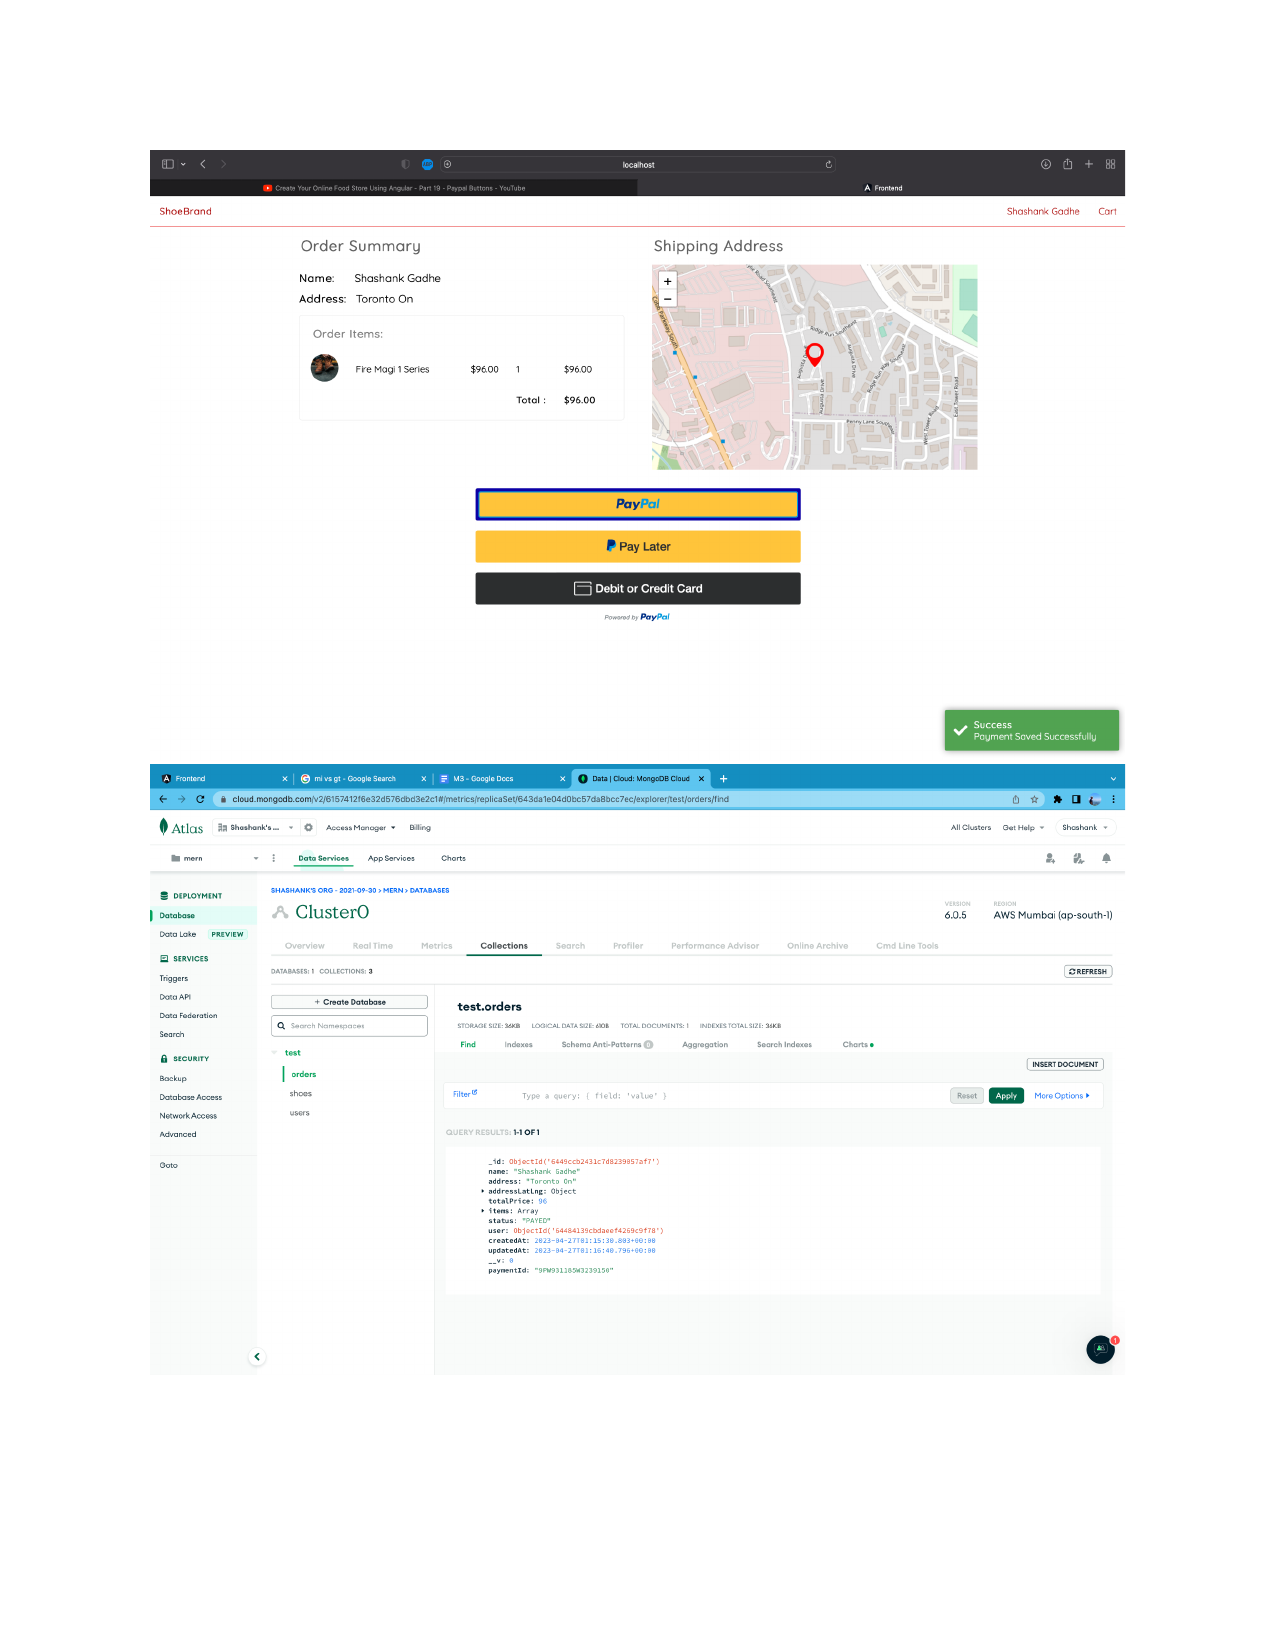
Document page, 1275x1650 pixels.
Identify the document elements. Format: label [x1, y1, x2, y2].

picture [150, 150, 1125, 761]
picture [150, 764, 1125, 1375]
